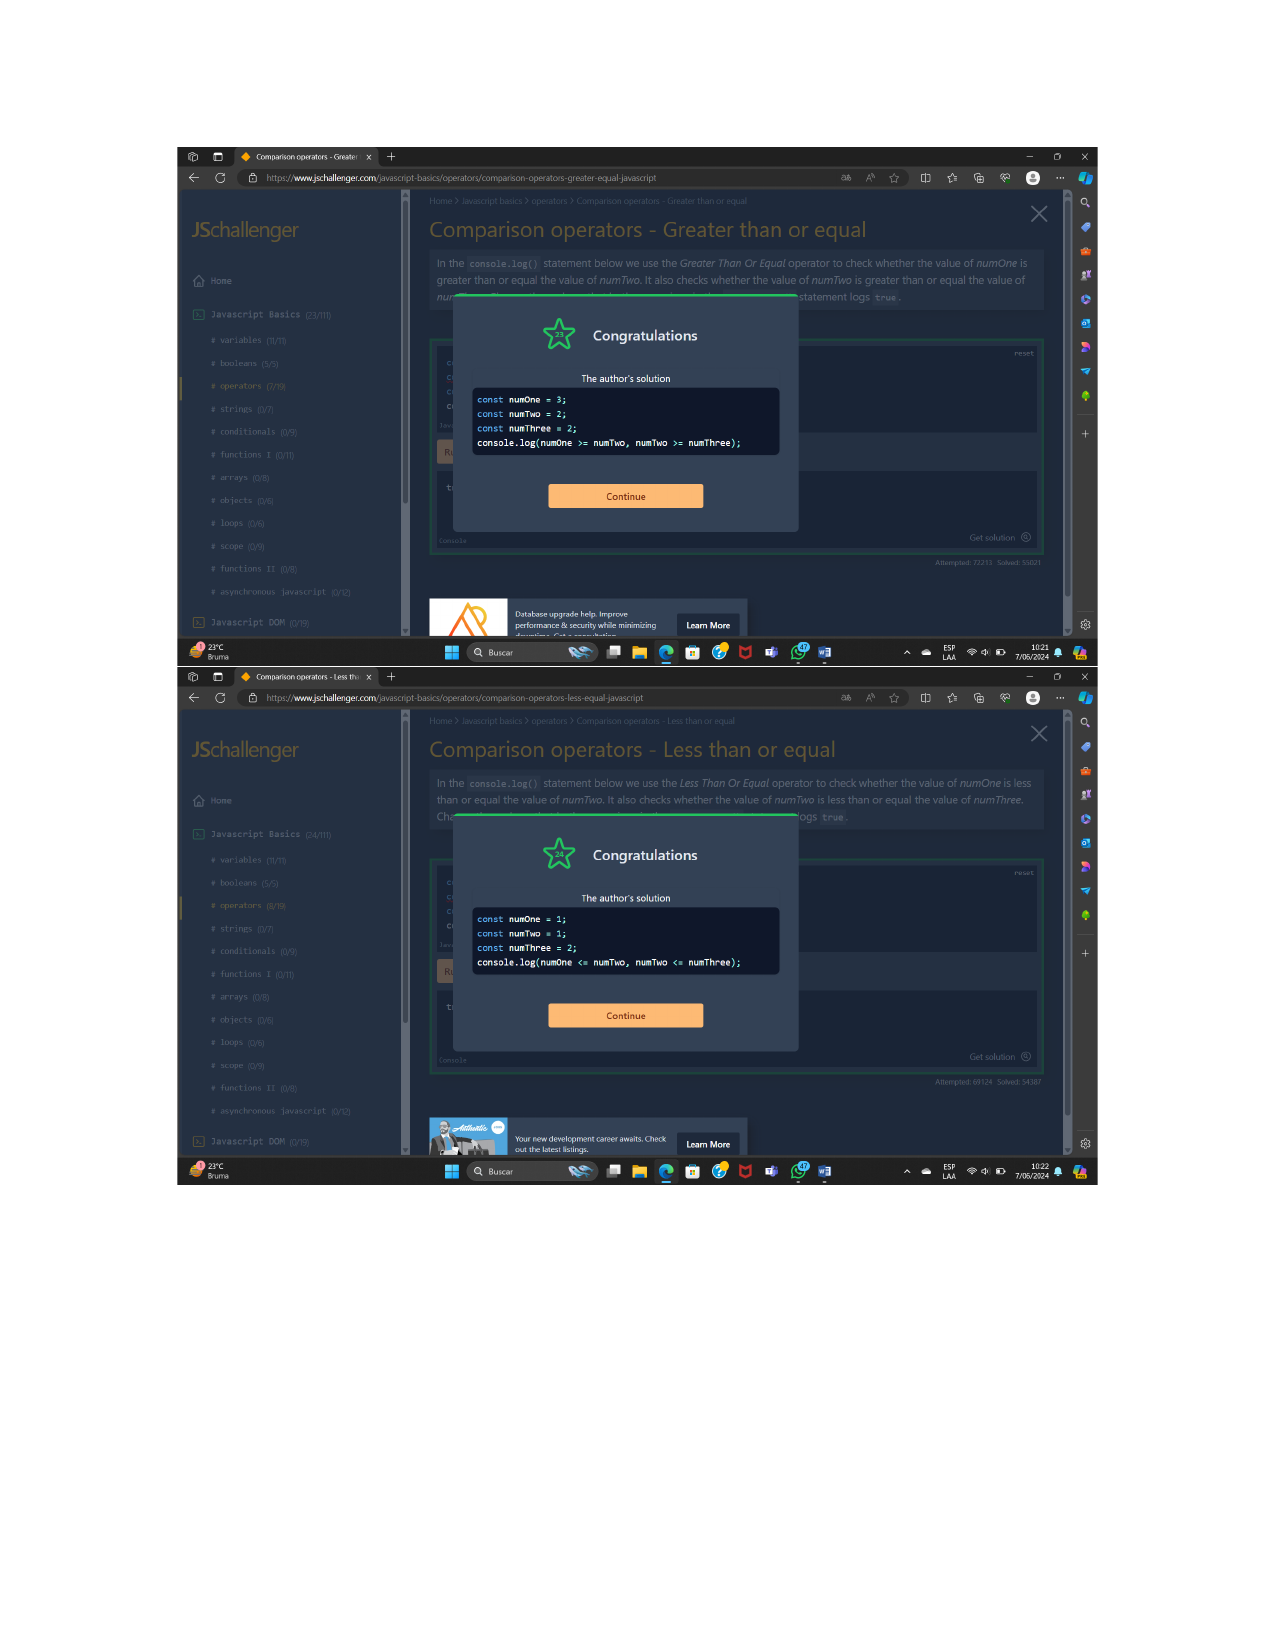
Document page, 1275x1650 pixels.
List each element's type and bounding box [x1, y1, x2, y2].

picture [177, 667, 1098, 1185]
picture [177, 147, 1098, 666]
